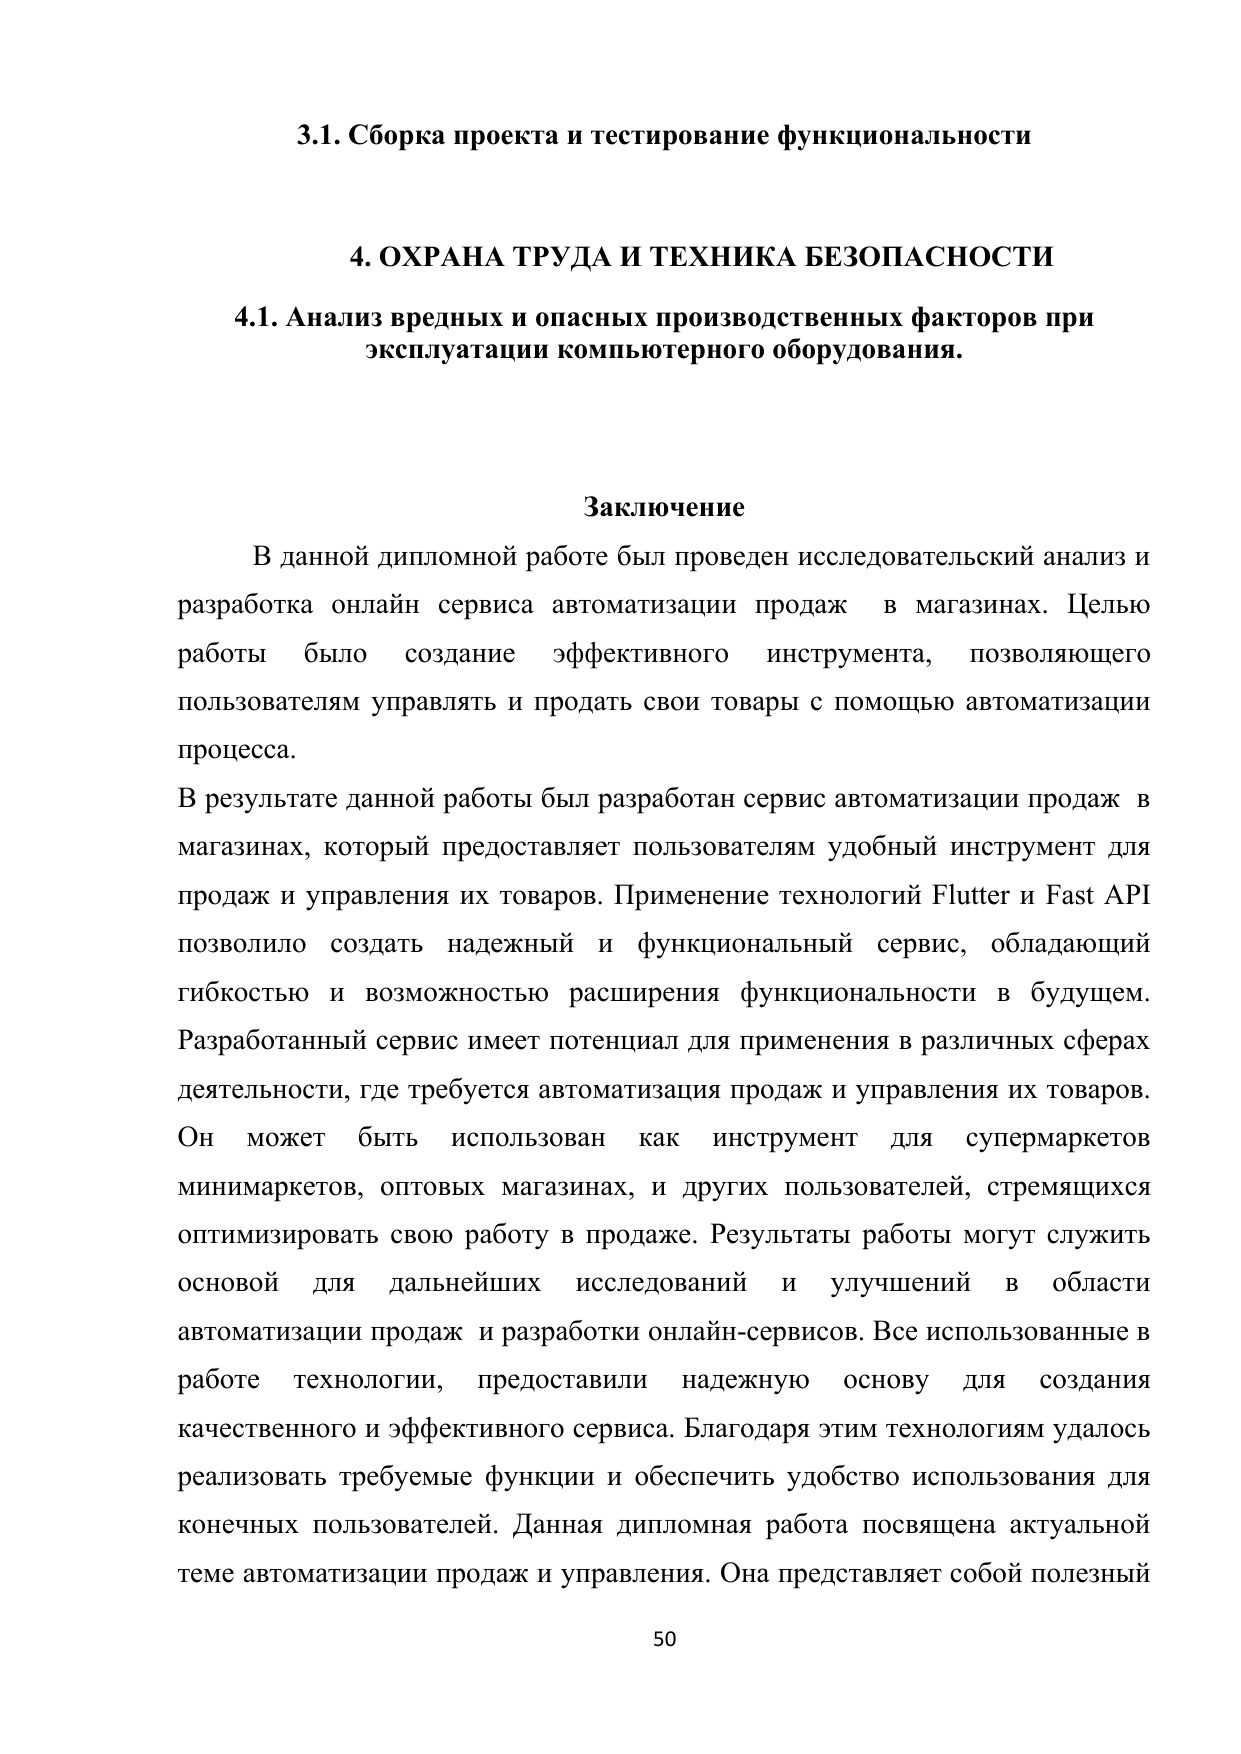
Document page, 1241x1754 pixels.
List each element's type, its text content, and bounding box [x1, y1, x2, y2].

text 4.1. Анализ вредных и опасных производственных факторов при эксплуатации компьютерного оборудования. [177, 300, 1152, 364]
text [177, 781, 1152, 1589]
subtitle Заключение [177, 491, 1152, 523]
text В данной дипломной работе был проведен исследовательский анализ и разработка онлайн сервиса автоматизации продаж в магазинах. Целью работы было создание эффективного инструмента, позволяющего пользователям управлять и продать свои товары с помощью автоматизации процесса. [177, 539, 1152, 765]
subtitle 3.1. Сборка проекта и тестирование функциональности [177, 118, 1152, 150]
text 4. ОХРАНА ТРУДА И ТЕХНИКА БЕЗОПАСНОСТИ [252, 240, 1152, 272]
